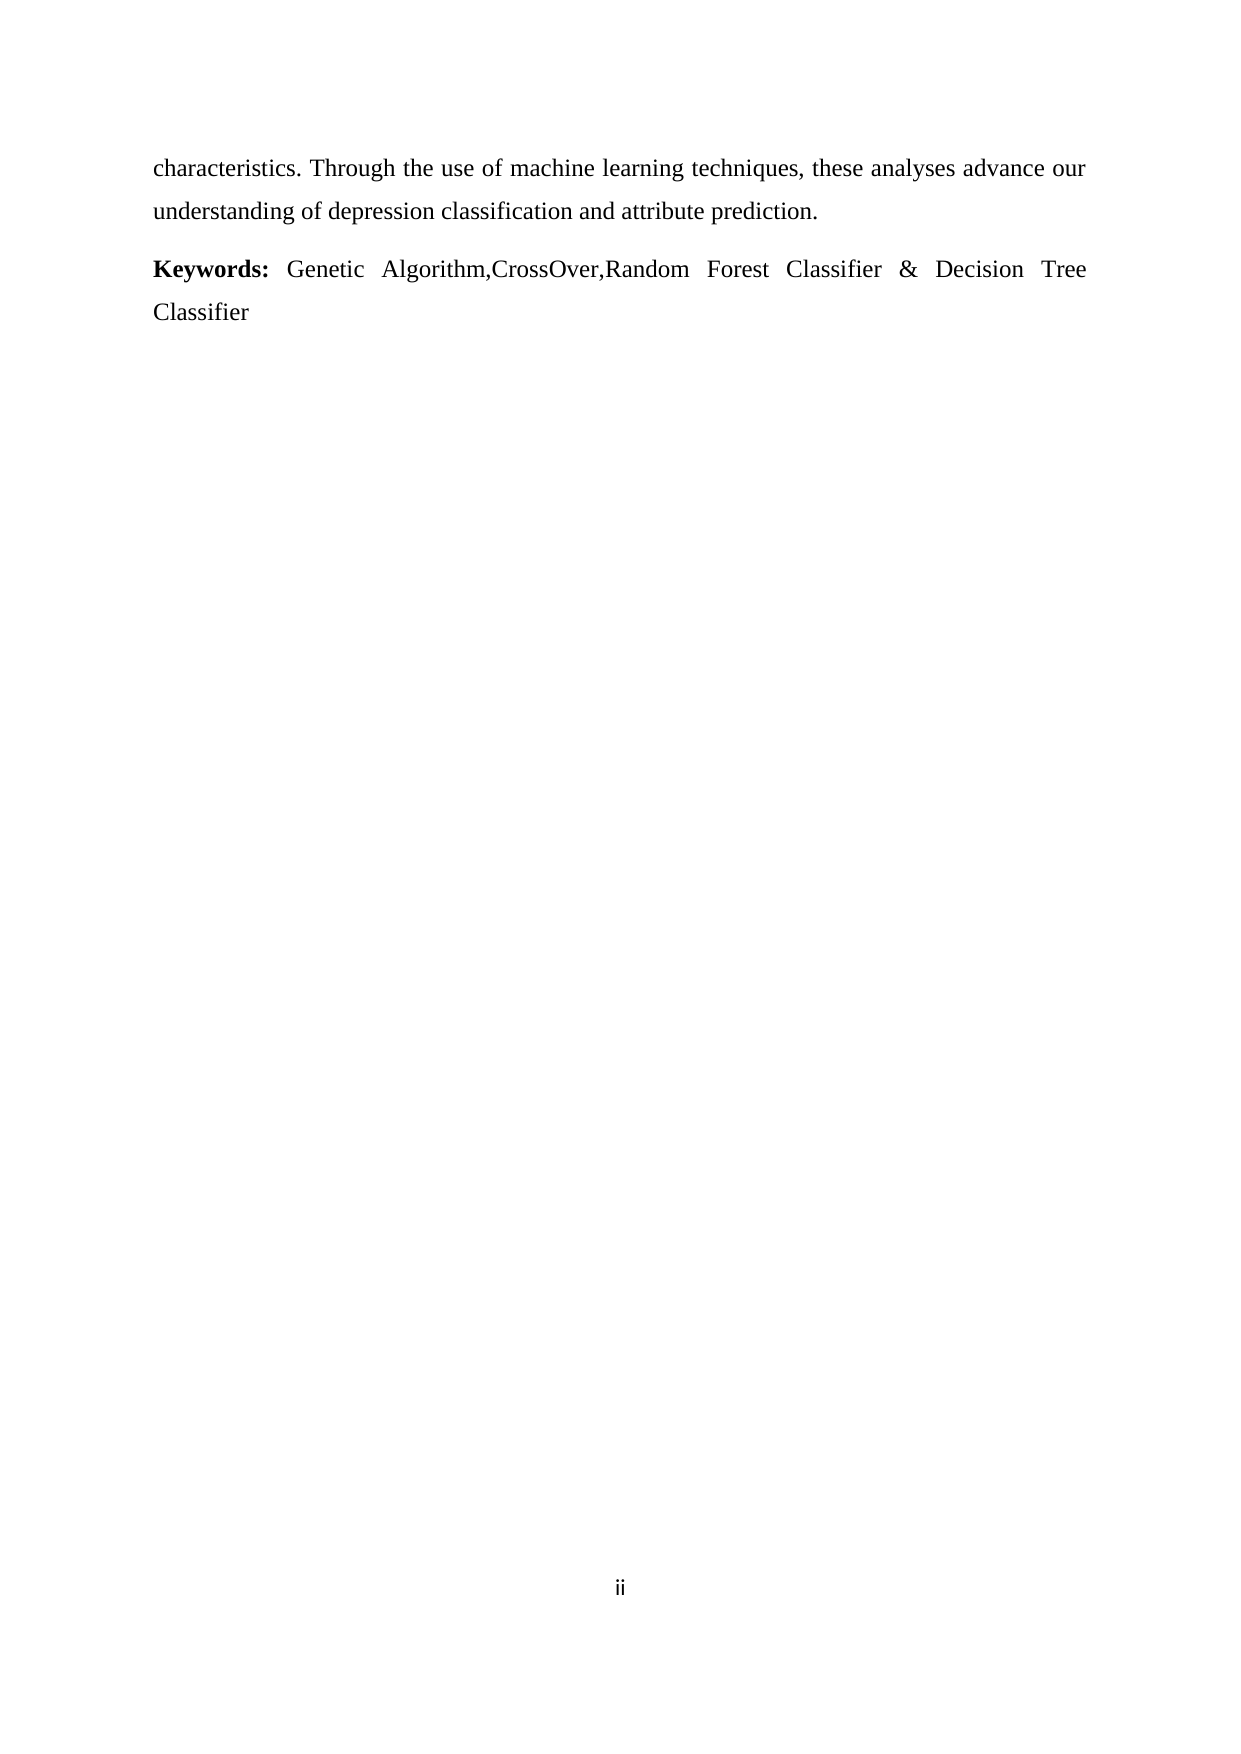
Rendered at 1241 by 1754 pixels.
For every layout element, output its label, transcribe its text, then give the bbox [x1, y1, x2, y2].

text Keywords: Genetic Algorithm,CrossOver,Random Forest Classifier & Decision Tree Classifier [153, 254, 1087, 326]
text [153, 153, 1087, 225]
